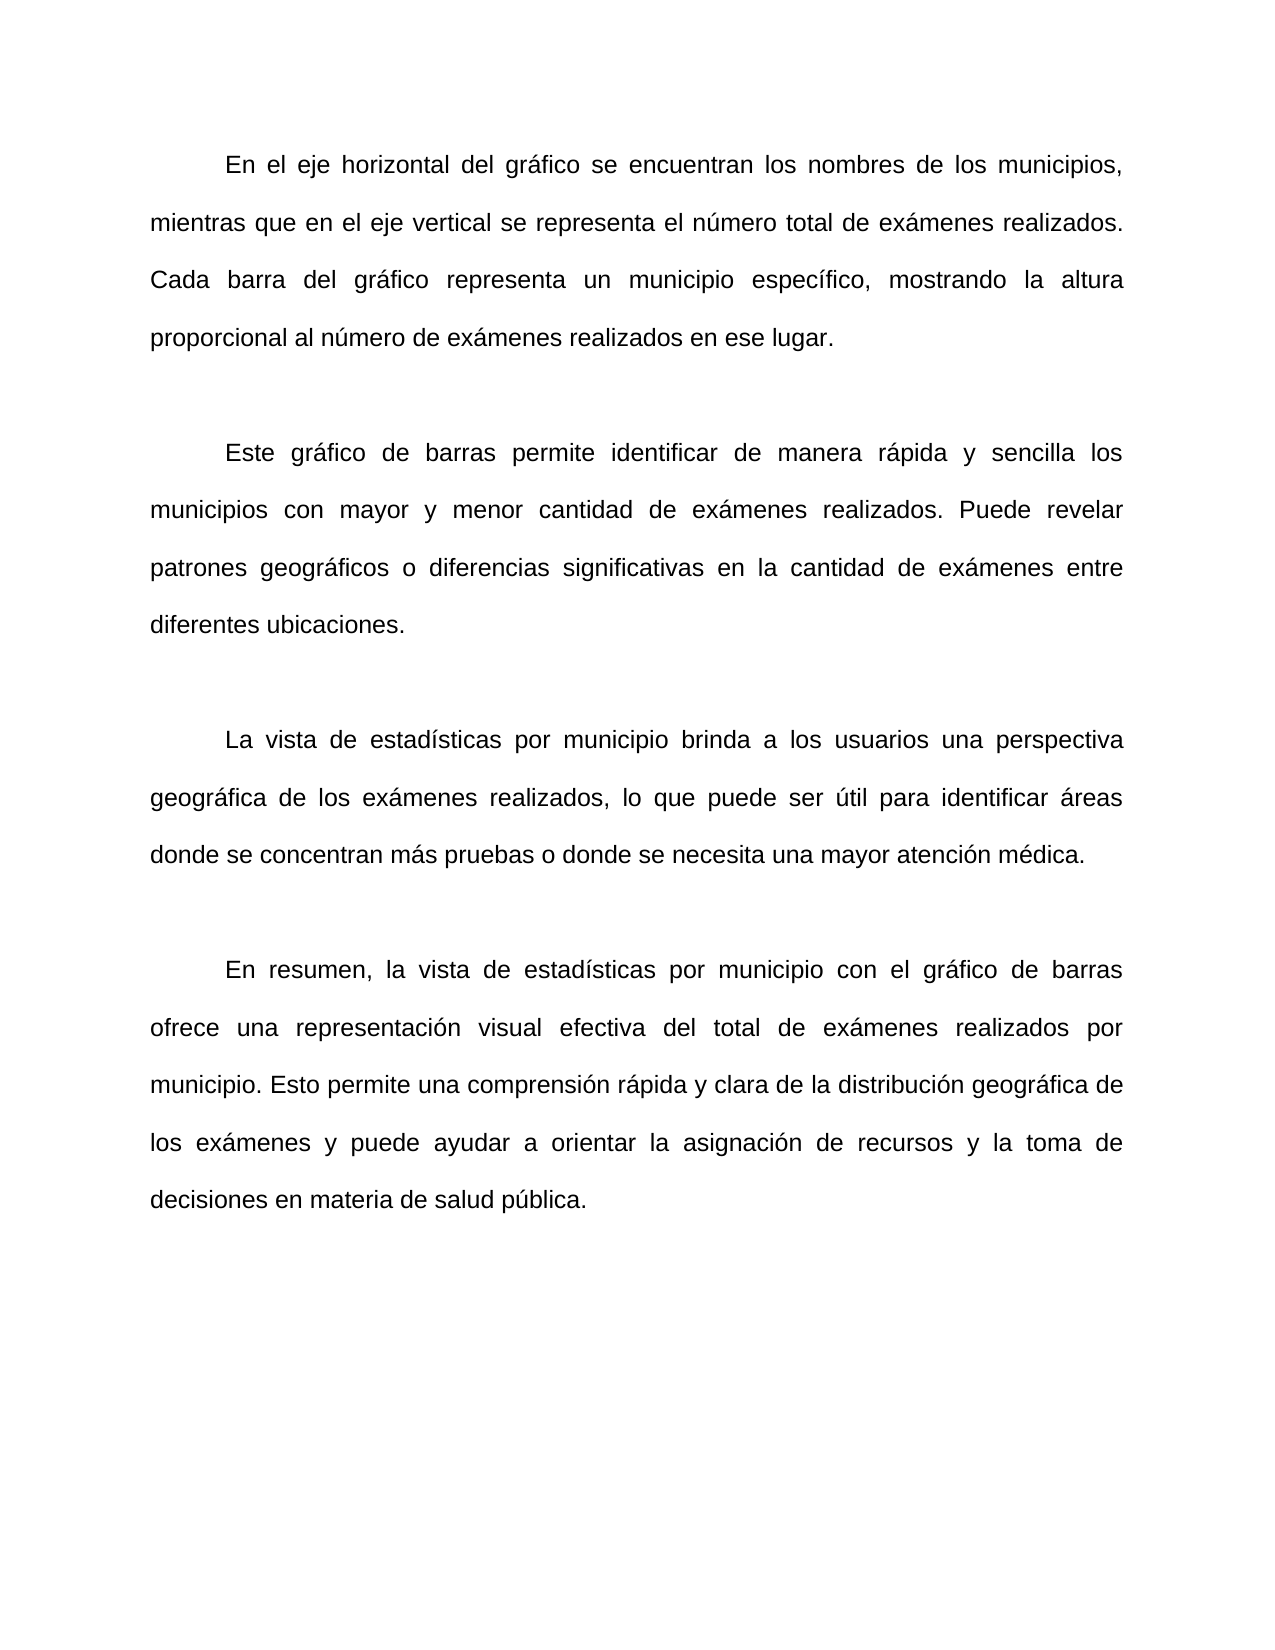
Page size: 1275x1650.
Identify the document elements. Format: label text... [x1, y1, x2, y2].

text En el eje horizontal del gráfico se encuentran los nombres de los municipios, mientras que en el eje vertical se representa el número total de exámenes realizados. Cada barra del gráfico representa un municipio específico, mostrando la altura proporcional al número de exámenes realizados en ese lugar. [150, 150, 1125, 351]
text La vista de estadísticas por municipio brinda a los usuarios una perspectiva geográfica de los exámenes realizados, lo que puede ser útil para identificar áreas donde se concentran más pruebas o donde se necesita una mayor atención médica. [150, 725, 1125, 869]
text Este gráfico de barras permite identificar de manera rápida y sencilla los municipios con mayor y menor cantidad de exámenes realizados. Puede revelar patrones geográficos o diferencias significativas en la cantidad de exámenes entre diferentes ubicaciones. [150, 437, 1125, 639]
text En resumen, la vista de estadísticas por municipio con el gráfico de barras ofrece una representación visual efectiva del total de exámenes realizados por municipio. Esto permite una comprensión rápida y clara de la distribución geográfica de los exámenes y puede ayudar a orientar la asignación de recursos y la toma de decisiones en materia de salud pública. [150, 955, 1125, 1214]
